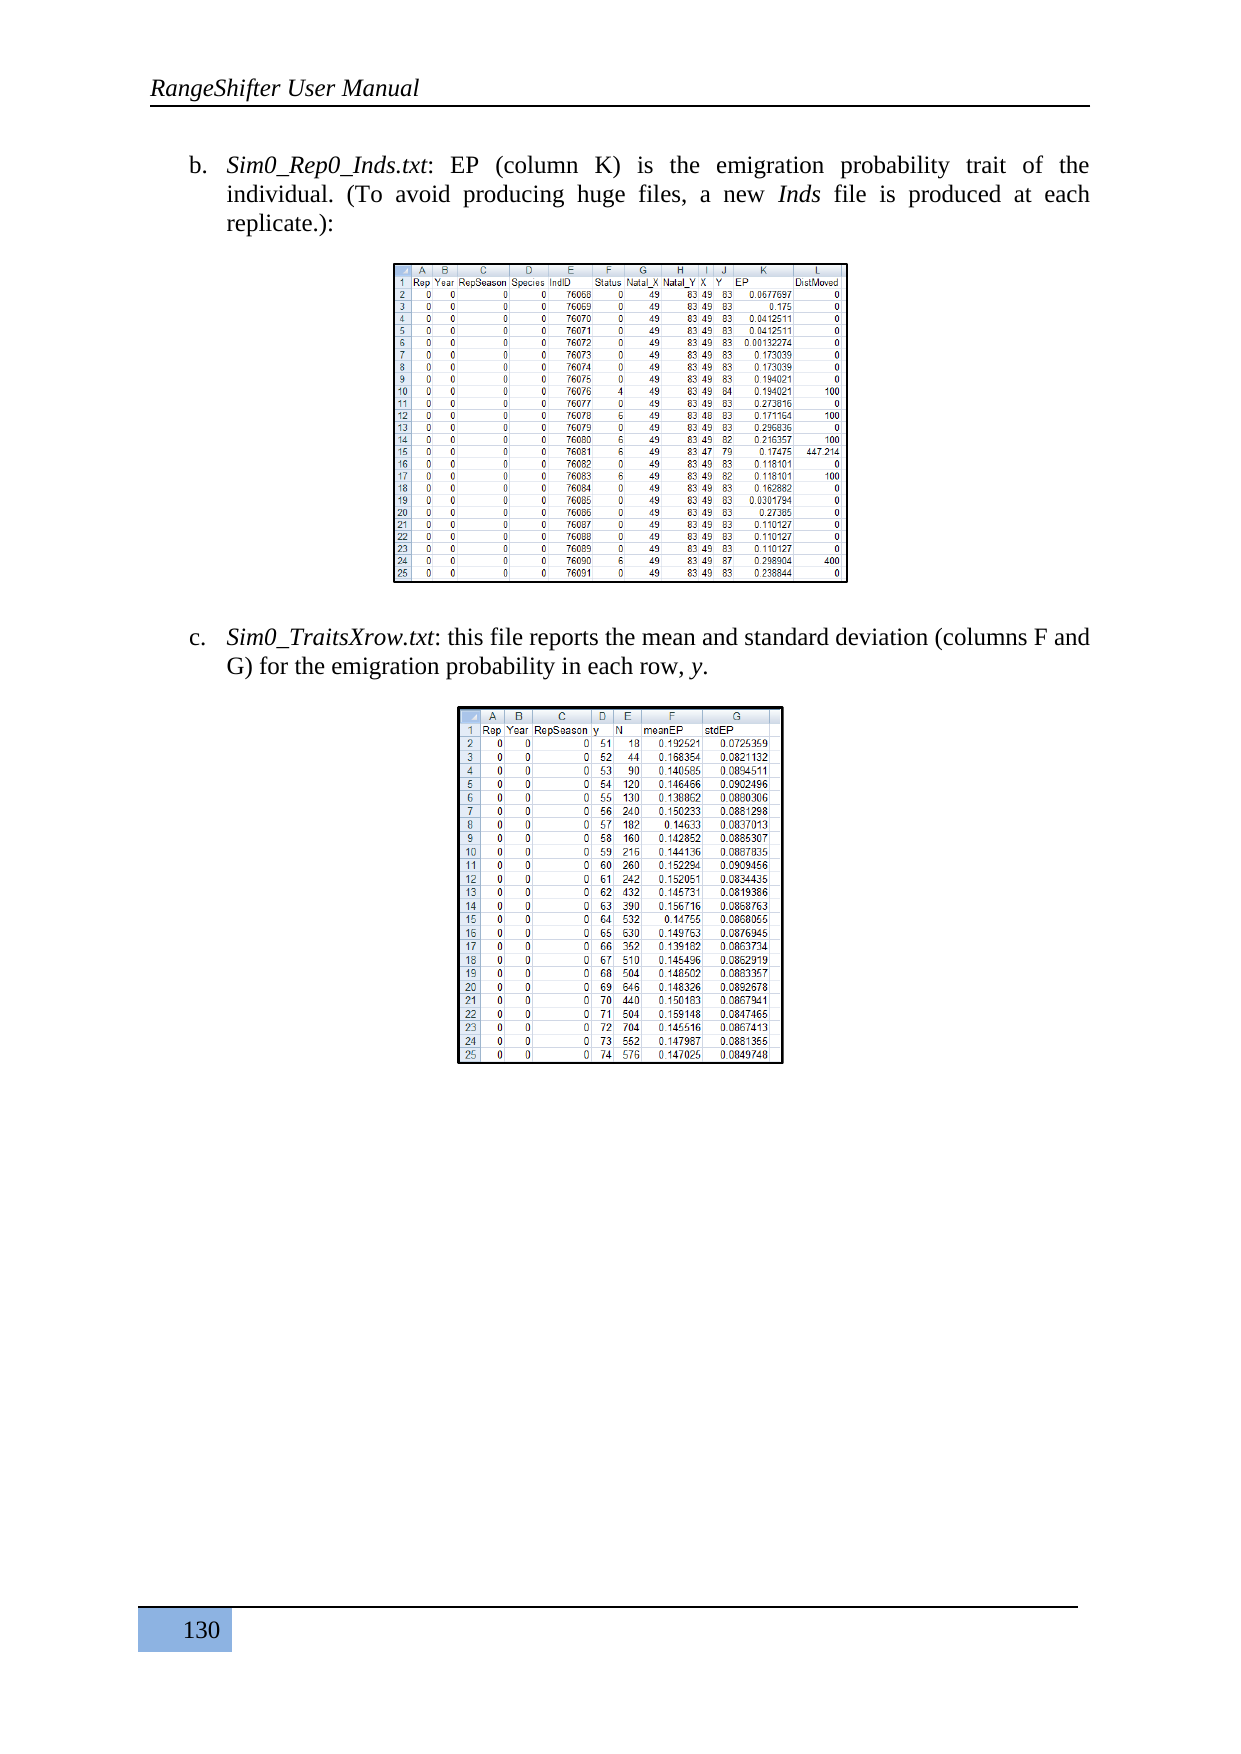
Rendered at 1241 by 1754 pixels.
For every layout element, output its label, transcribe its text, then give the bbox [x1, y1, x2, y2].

list Sim0_TraitsXrow.txt: this file reports the mean and standard deviation (columns F and G) for the emigration probability in each row, y. [189, 622, 1090, 680]
list Sim0_Rep0_Inds.txt: EP (column K) is the emigration probability trait of the individual. (To avoid producing huge files, a new Inds file is produced at each replicate.): [189, 150, 1090, 237]
